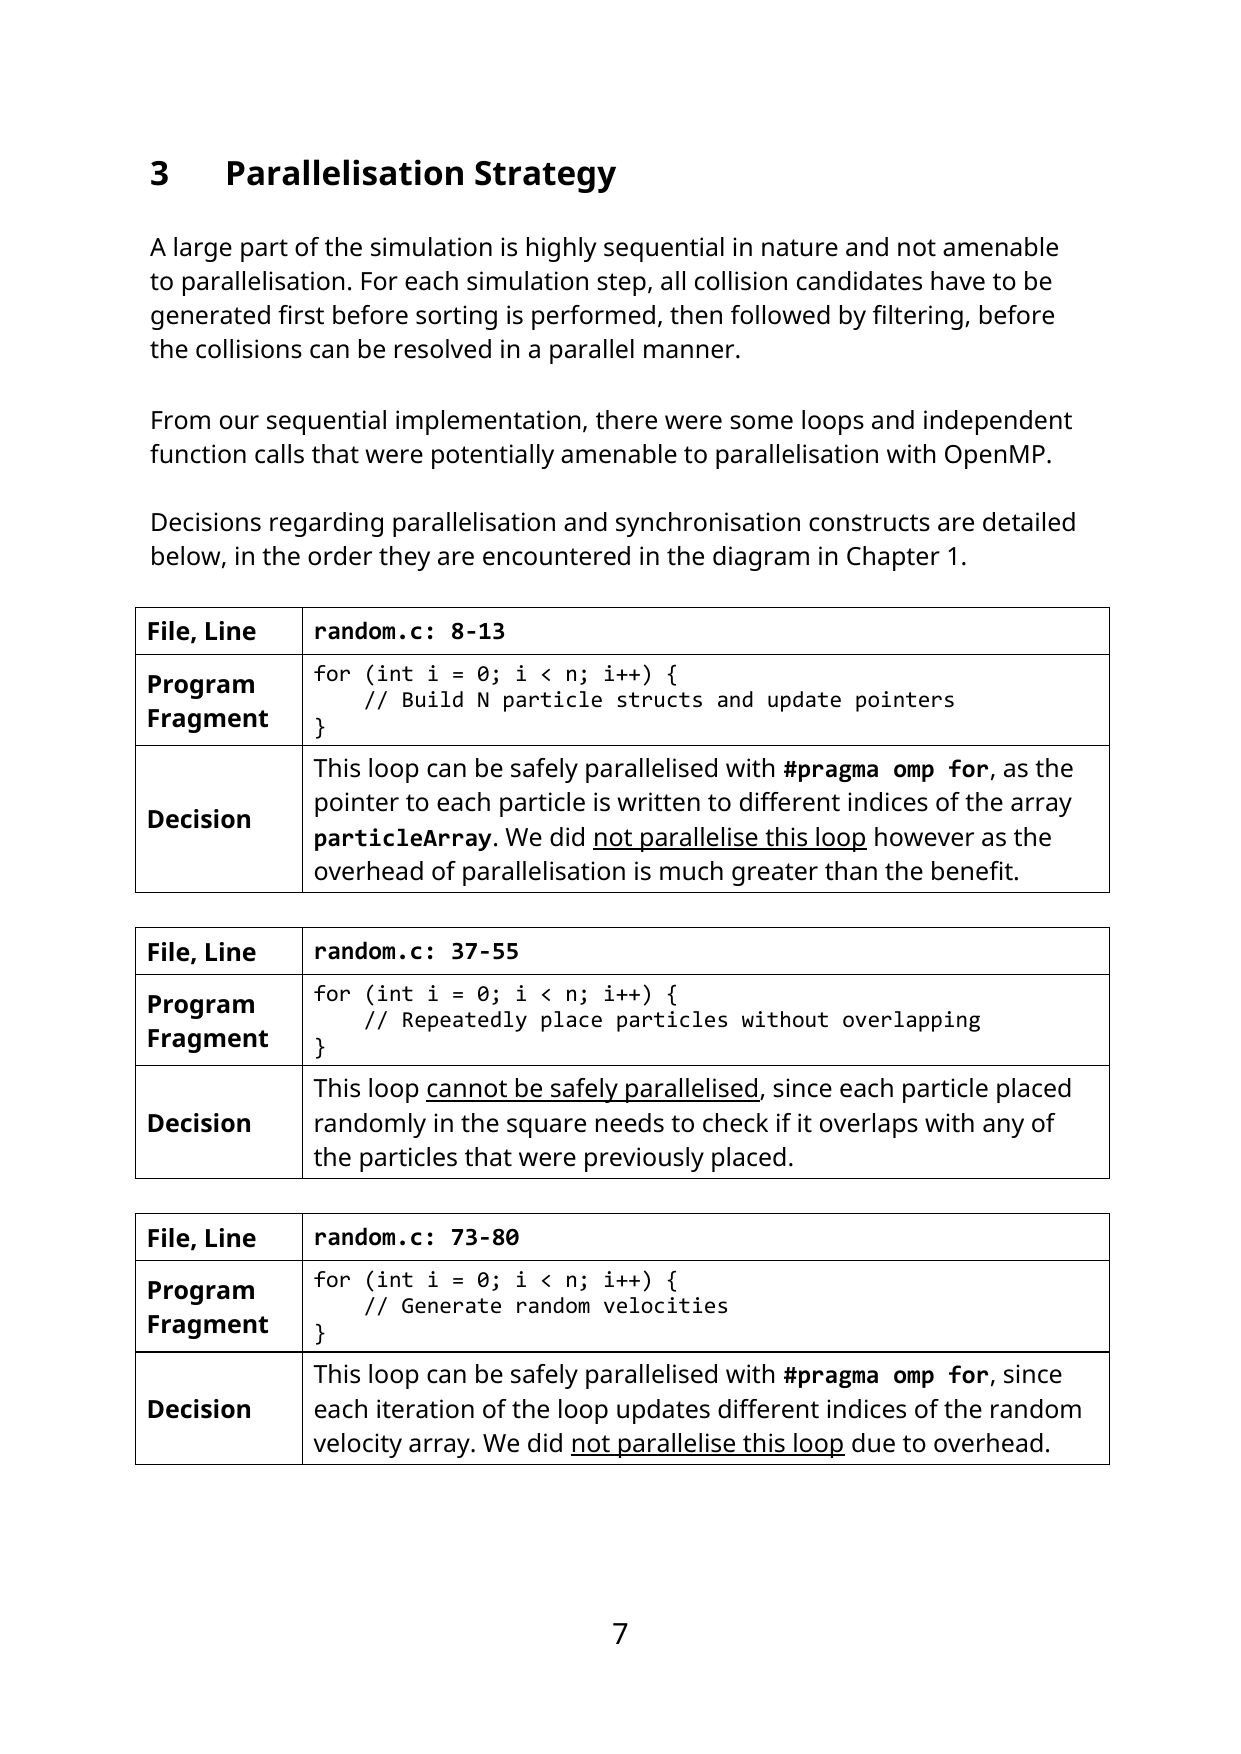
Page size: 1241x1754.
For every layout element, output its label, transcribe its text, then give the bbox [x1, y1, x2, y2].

table_header File, Line [136, 1214, 302, 1260]
table_header random.c: 73-80 [303, 1214, 1109, 1260]
table_header File, Line [136, 928, 302, 974]
table_cell Program Fragment [136, 1261, 302, 1351]
table_cell Program Fragment [136, 655, 302, 745]
table_cell for (int i = 0; i < n; i++) { // Build N particle structs and update pointers } [303, 655, 1109, 745]
table_cell Decision [136, 1066, 302, 1178]
table_cell for (int i = 0; i < n; i++) { // Generate random velocities } [303, 1261, 1109, 1351]
table_cell for (int i = 0; i < n; i++) { // Repeatedly place particles without overlapping } [303, 975, 1109, 1065]
text From our sequential implementation, there were some loops and independent function calls that were potentially amenable to parallelisation with OpenMP. [150, 403, 1090, 471]
table_cell This loop can be safely parallelised with #pragma omp for, as the pointer to each particle is written to different indices of the array particleArray. We did not parallelise this loop however as the overhead of parallelisation is much greater than the benefit. [303, 746, 1109, 892]
table_cell Program Fragment [136, 975, 302, 1065]
table_header random.c: 37-55 [303, 928, 1109, 974]
table_header random.c: 8-13 [303, 608, 1109, 654]
text A large part of the simulation is highly sequential in nature and not amenable to parallelisation. For each simulation step, all collision candidates have to be generated first before sorting is performed, then followed by filtering, before the collisions can be resolved in a parallel manner. [150, 229, 1090, 366]
table_header File, Line [136, 608, 302, 654]
table_cell This loop can be safely parallelised with #pragma omp for, since each iteration of the loop updates different indices of the random velocity array. We did not parallelise this loop due to overhead. [303, 1353, 1109, 1464]
table_cell This loop cannot be safely parallelised, since each particle placed randomly in the square needs to check if it overlaps with any of the particles that were previously placed. [303, 1066, 1109, 1178]
table_cell Decision [136, 1353, 302, 1464]
text Decisions regarding parallelisation and synchronisation constructs are detailed below, in the order they are encountered in the diagram in Chapter 1. [150, 505, 1090, 573]
text 3 Parallelisation Strategy [150, 150, 1090, 195]
table_cell Decision [136, 746, 302, 892]
